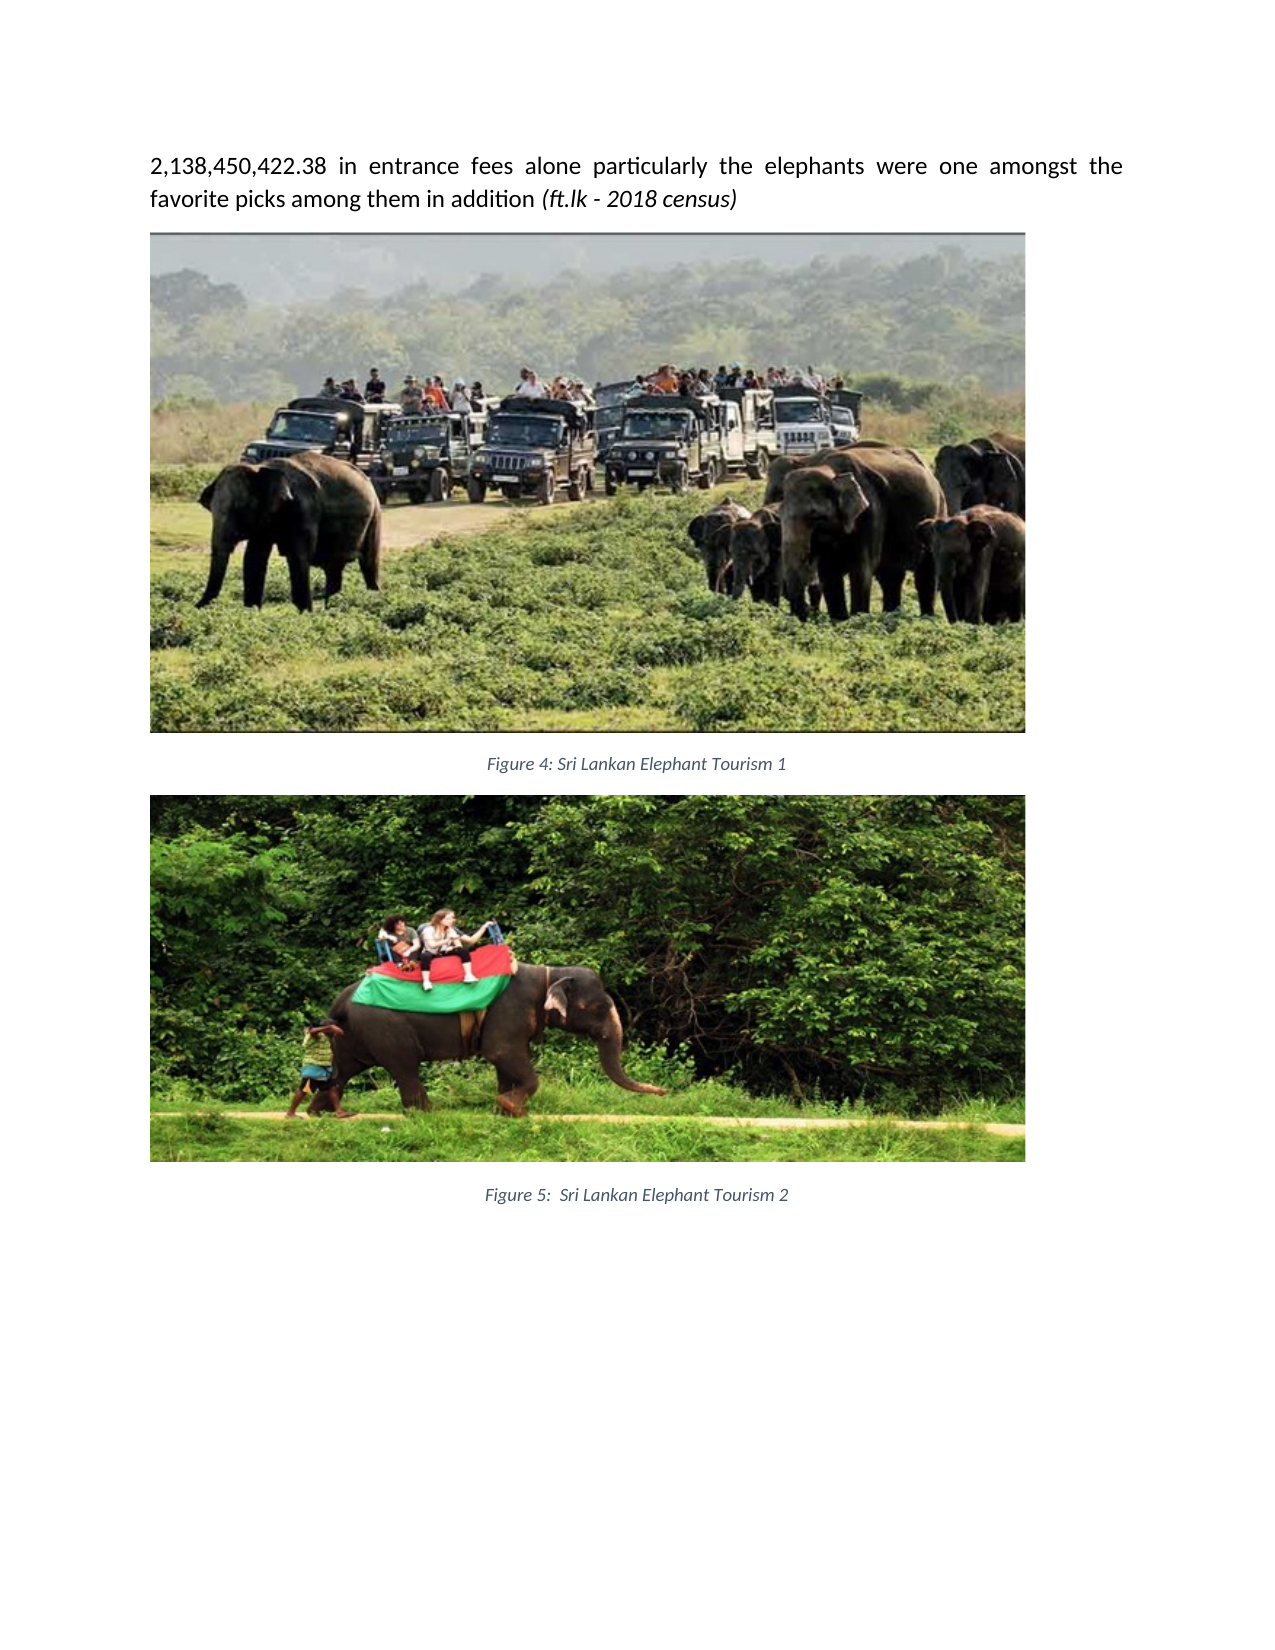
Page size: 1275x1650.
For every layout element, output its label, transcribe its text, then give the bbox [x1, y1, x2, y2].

picture [150, 232, 1026, 733]
picture [150, 795, 1026, 1162]
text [150, 150, 1125, 213]
